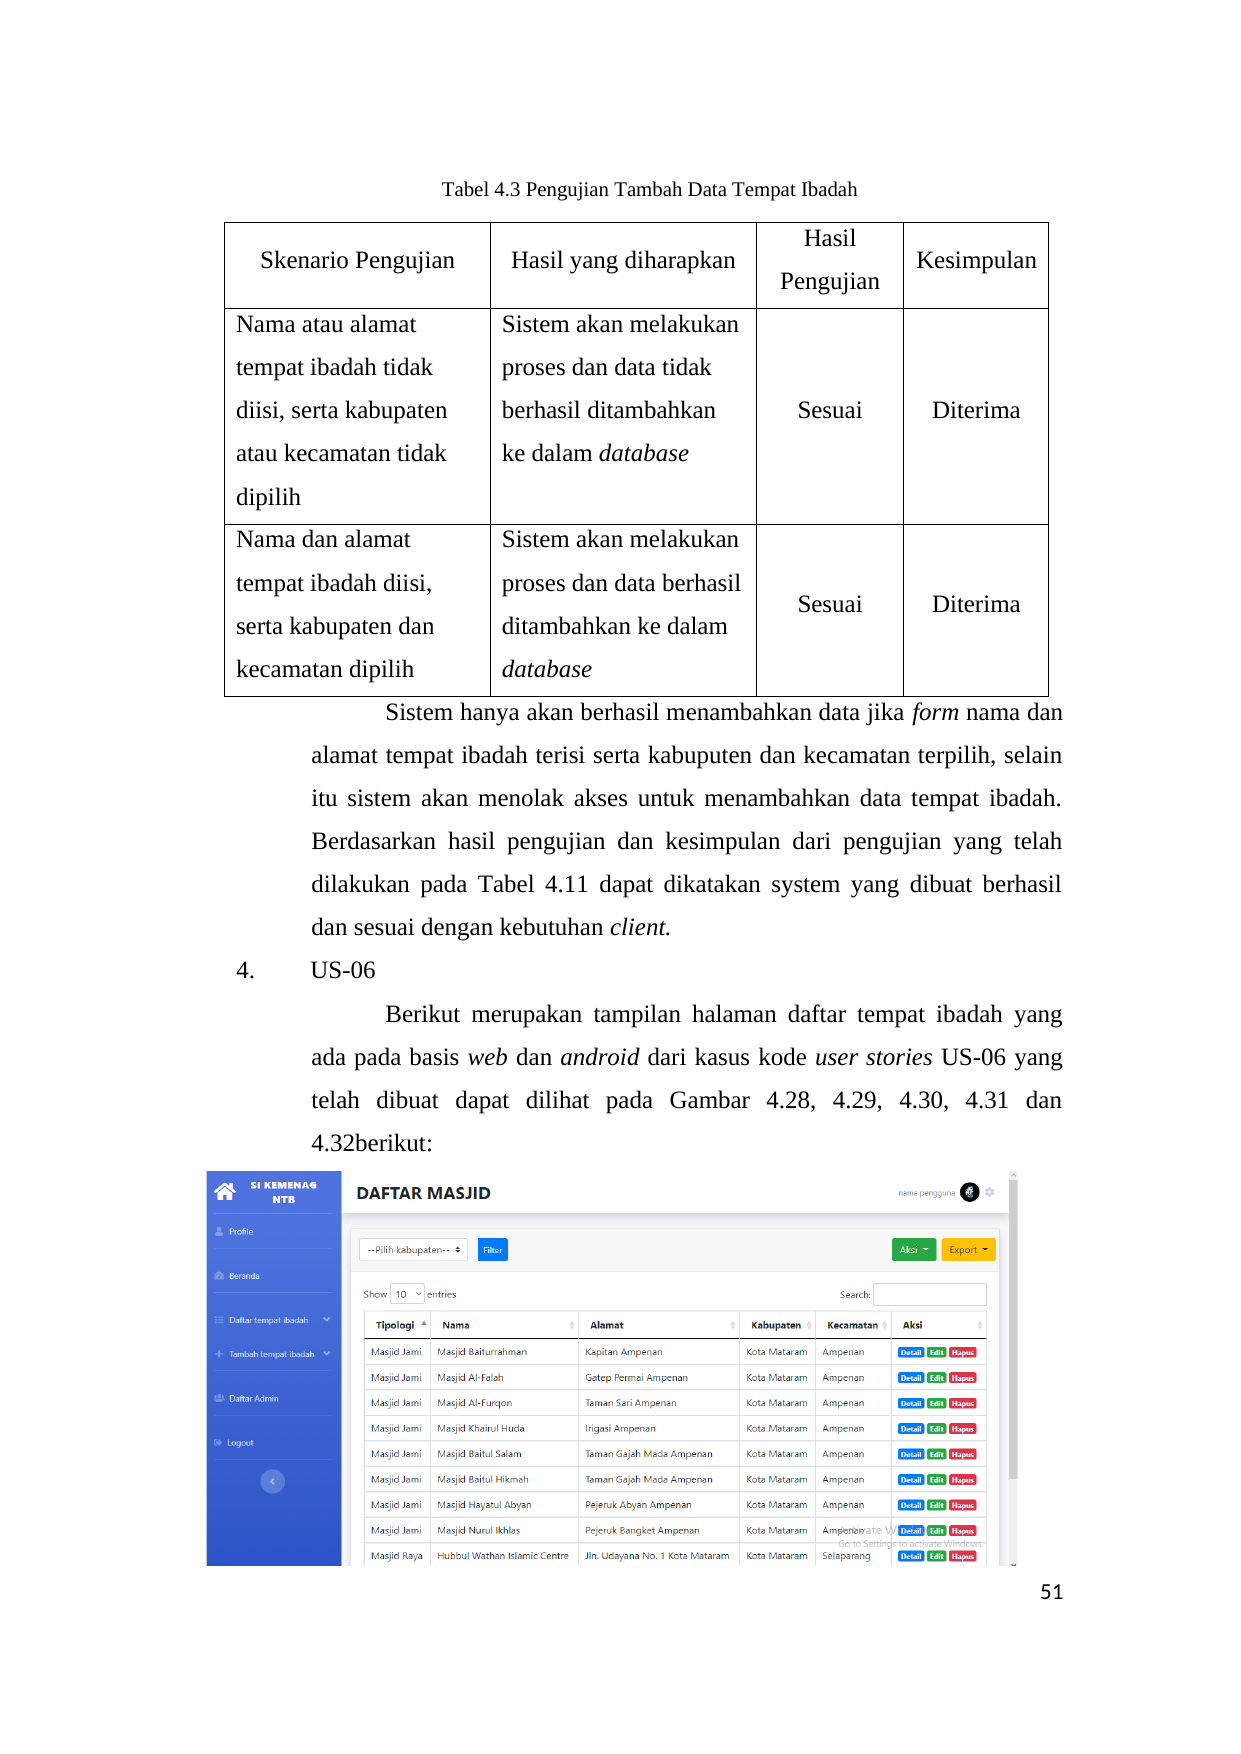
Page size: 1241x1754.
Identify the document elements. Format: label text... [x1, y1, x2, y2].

table_cell Sistem akan melakukan proses dan data tidak berhasil ditambahkan ke dalam database [491, 309, 756, 523]
list US-06 [236, 956, 1063, 984]
table_header Kesimpulan [904, 223, 1048, 308]
table_cell Sistem akan melakukan proses dan data berhasil ditambahkan ke dalam database [491, 525, 756, 696]
table_cell Diterima [904, 309, 1048, 523]
picture [206, 1171, 1018, 1566]
table_header Skenario Pengujian [225, 223, 490, 308]
table_cell Nama dan alamat tempat ibadah diisi, serta kabupaten dan kecamatan dipilih [225, 525, 490, 696]
table_cell Sesuai [757, 525, 903, 696]
table_cell Nama atau alamat tempat ibadah tidak diisi, serta kabupaten atau kecamatan tidak dipilih [225, 309, 490, 523]
table_cell Sesuai [757, 309, 903, 523]
table_header Hasil yang diharapkan [491, 223, 756, 308]
text Sistem hanya akan berhasil menambahkan data jika form nama dan alamat tempat ibadah terisi serta kabuputen dan kecamatan terpilih, selain itu sistem akan menolak akses untuk menambahkan data tempat ibadah. Berdasarkan hasil pengujian dan kesimpulan dari pengujian yang telah dilakukan pada Tabel 4.11 dapat dikatakan system yang dibuat berhasil dan sesuai dengan kebutuhan client. [311, 697, 1063, 941]
table_header Hasil Pengujian [757, 223, 903, 308]
table_cell Diterima [904, 525, 1048, 696]
text Berikut merupakan tampilan halaman daftar tempat ibadah yang ada pada basis web dan android dari kasus kode user stories US-06 yang telah dibuat dapat dilihat pada Gambar 4.28, 4.29, 4.30, 4.31 dan 4.32berikut: [311, 999, 1063, 1157]
